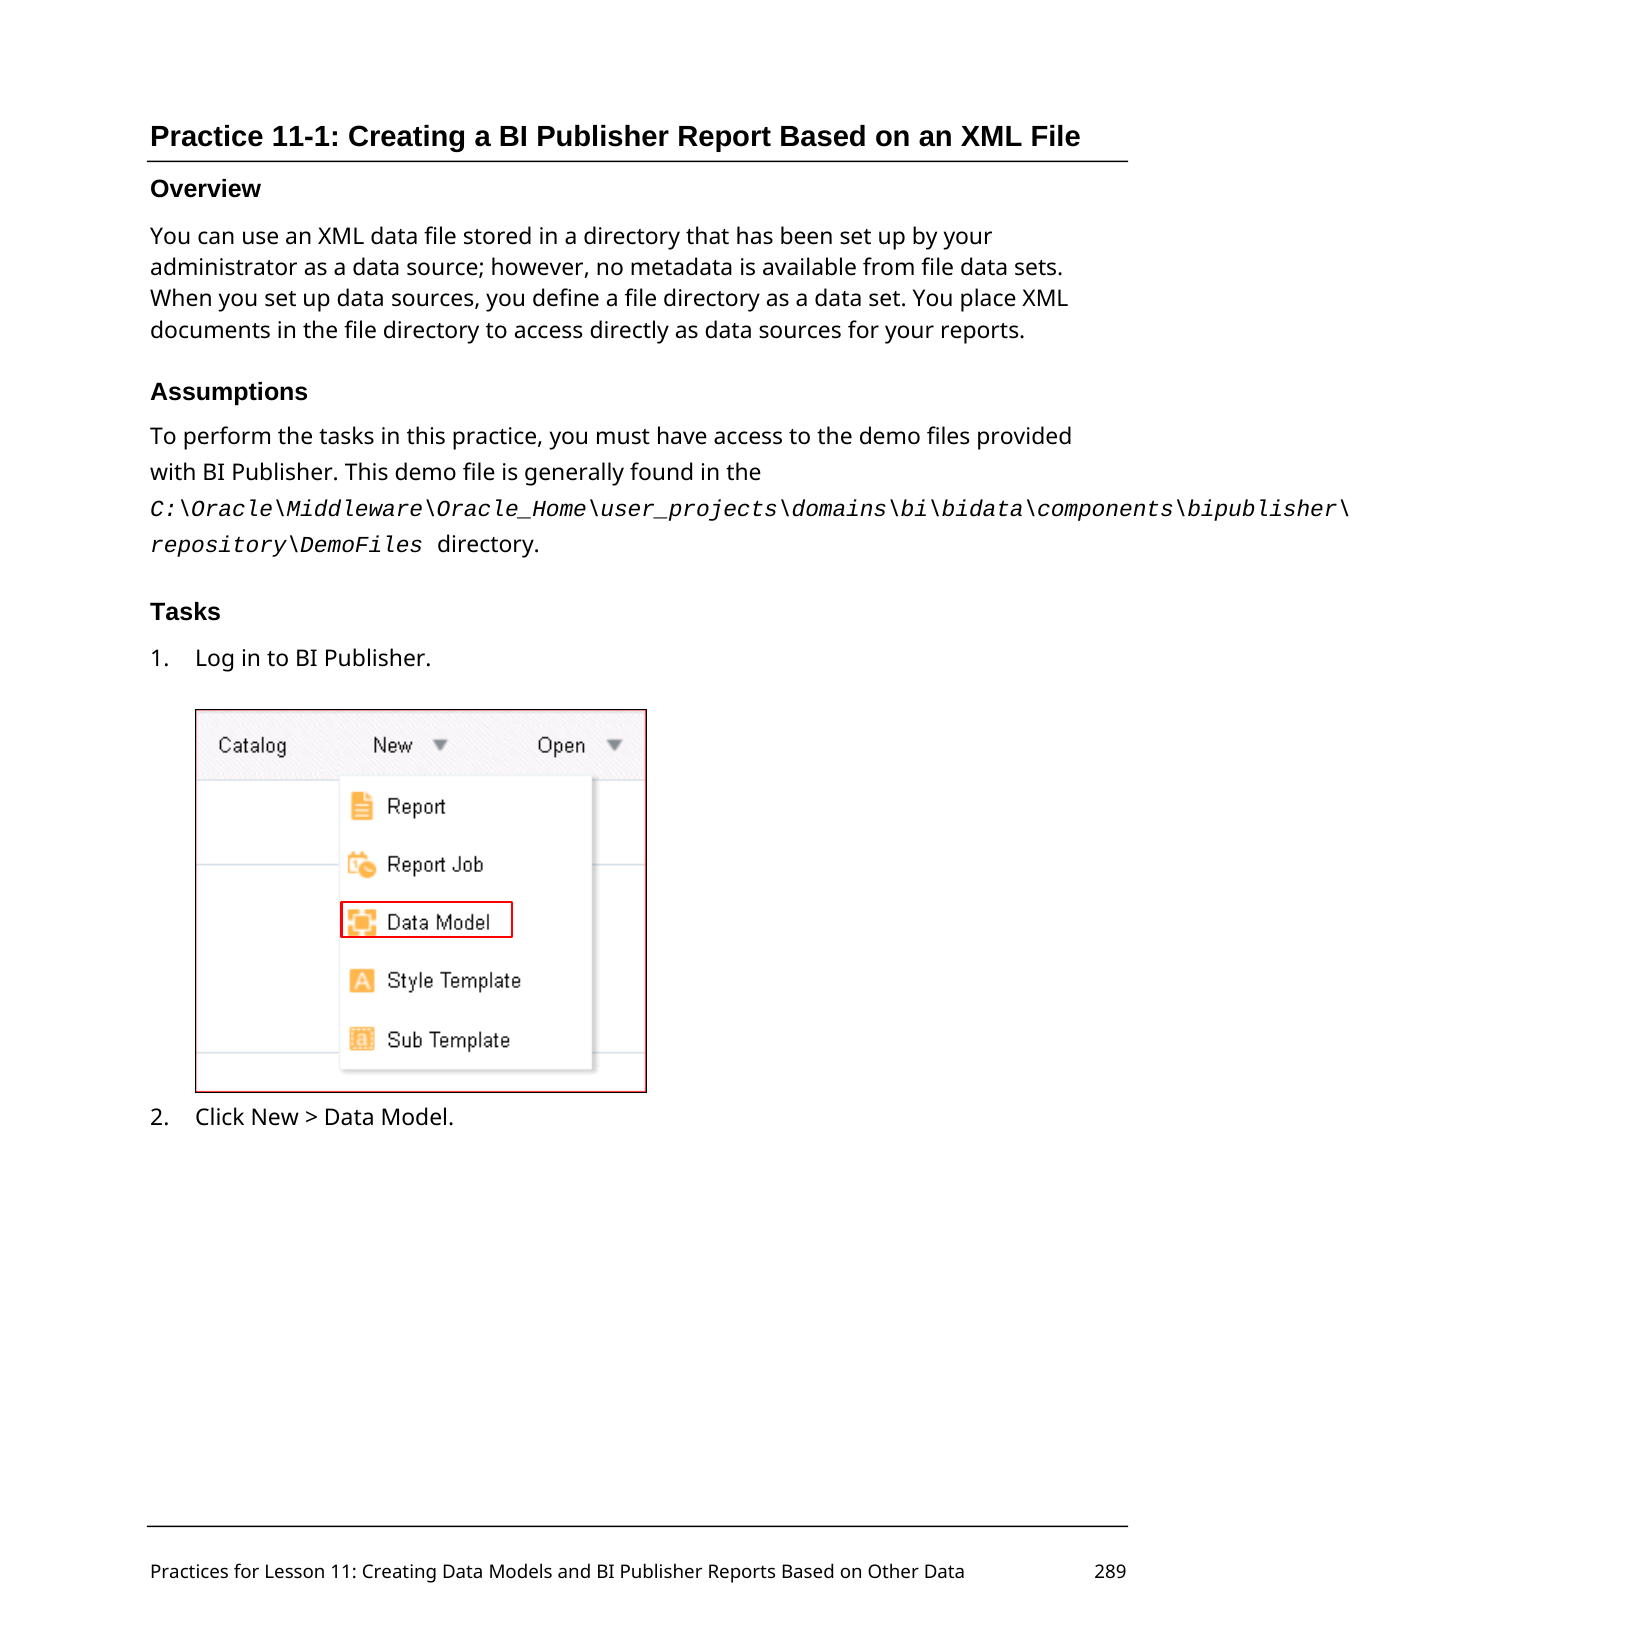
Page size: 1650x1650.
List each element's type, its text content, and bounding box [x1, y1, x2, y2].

list Click New > Data Model. [150, 681, 1414, 1132]
text C:\Oracle\Middleware\Oracle_Home\user_projects\domains\bi\bidata\components\bipublisher\repository\DemoFiles directory. [150, 497, 1414, 560]
text You can use an XML data file stored in a directory that has been set up by your administrator as a data source; however, no metadata is available from file data sets. When you set up data sources, you define a file directory as a data set. You place XML documents in the file directory to access directly as data sources for your reports. [150, 220, 1116, 345]
subtitle Tasks [150, 597, 1414, 626]
subtitle Overview [150, 174, 1414, 203]
subtitle Practice 11-1: Creating a BI Publisher Report Based on an XML File [150, 119, 1414, 152]
list Log in to BI Publisher. [150, 642, 1414, 673]
subtitle Assumptions [150, 377, 1414, 406]
text To perform the tasks in this practice, you must have access to the demo files provided with BI Publisher. This demo file is generally found in the [150, 420, 1124, 487]
